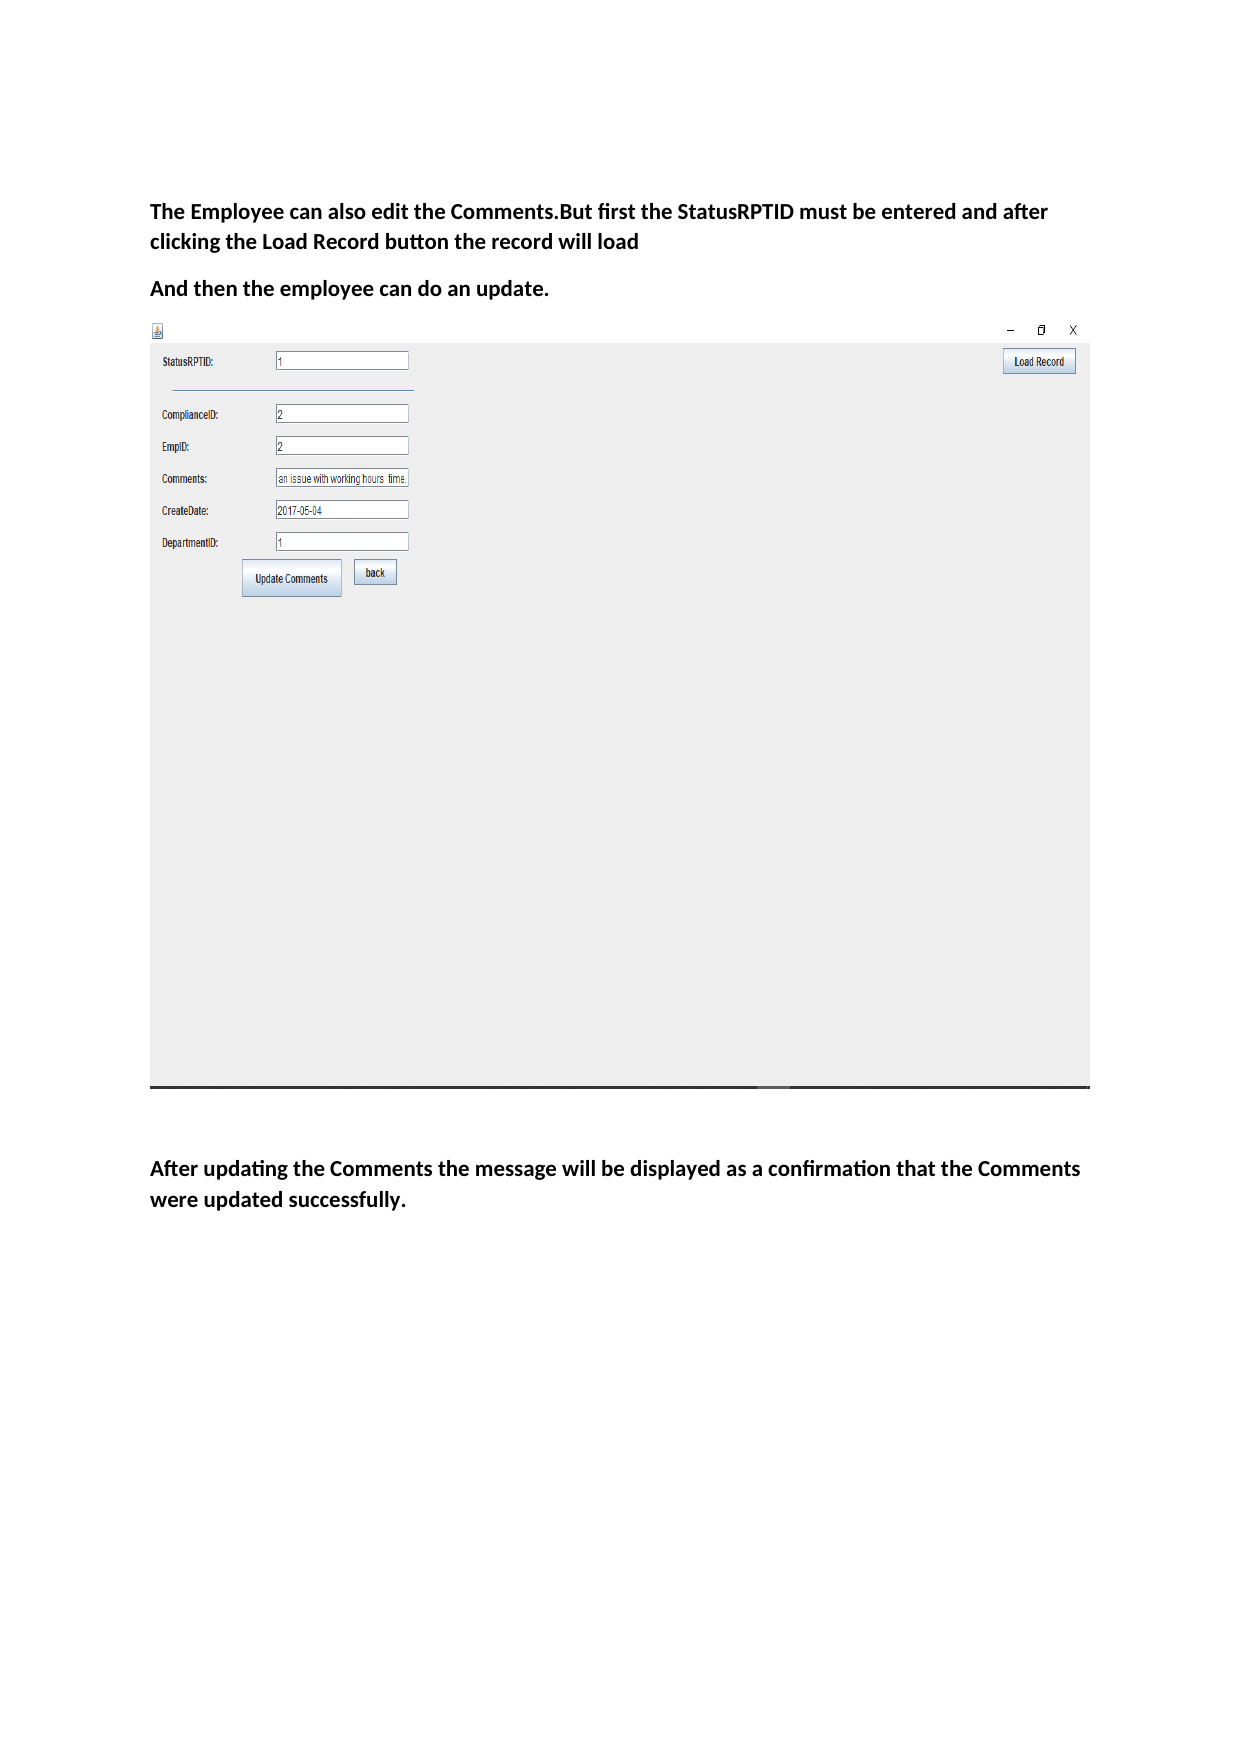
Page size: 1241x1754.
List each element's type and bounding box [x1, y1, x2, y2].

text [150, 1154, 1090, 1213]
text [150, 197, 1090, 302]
picture [150, 320, 1090, 1089]
